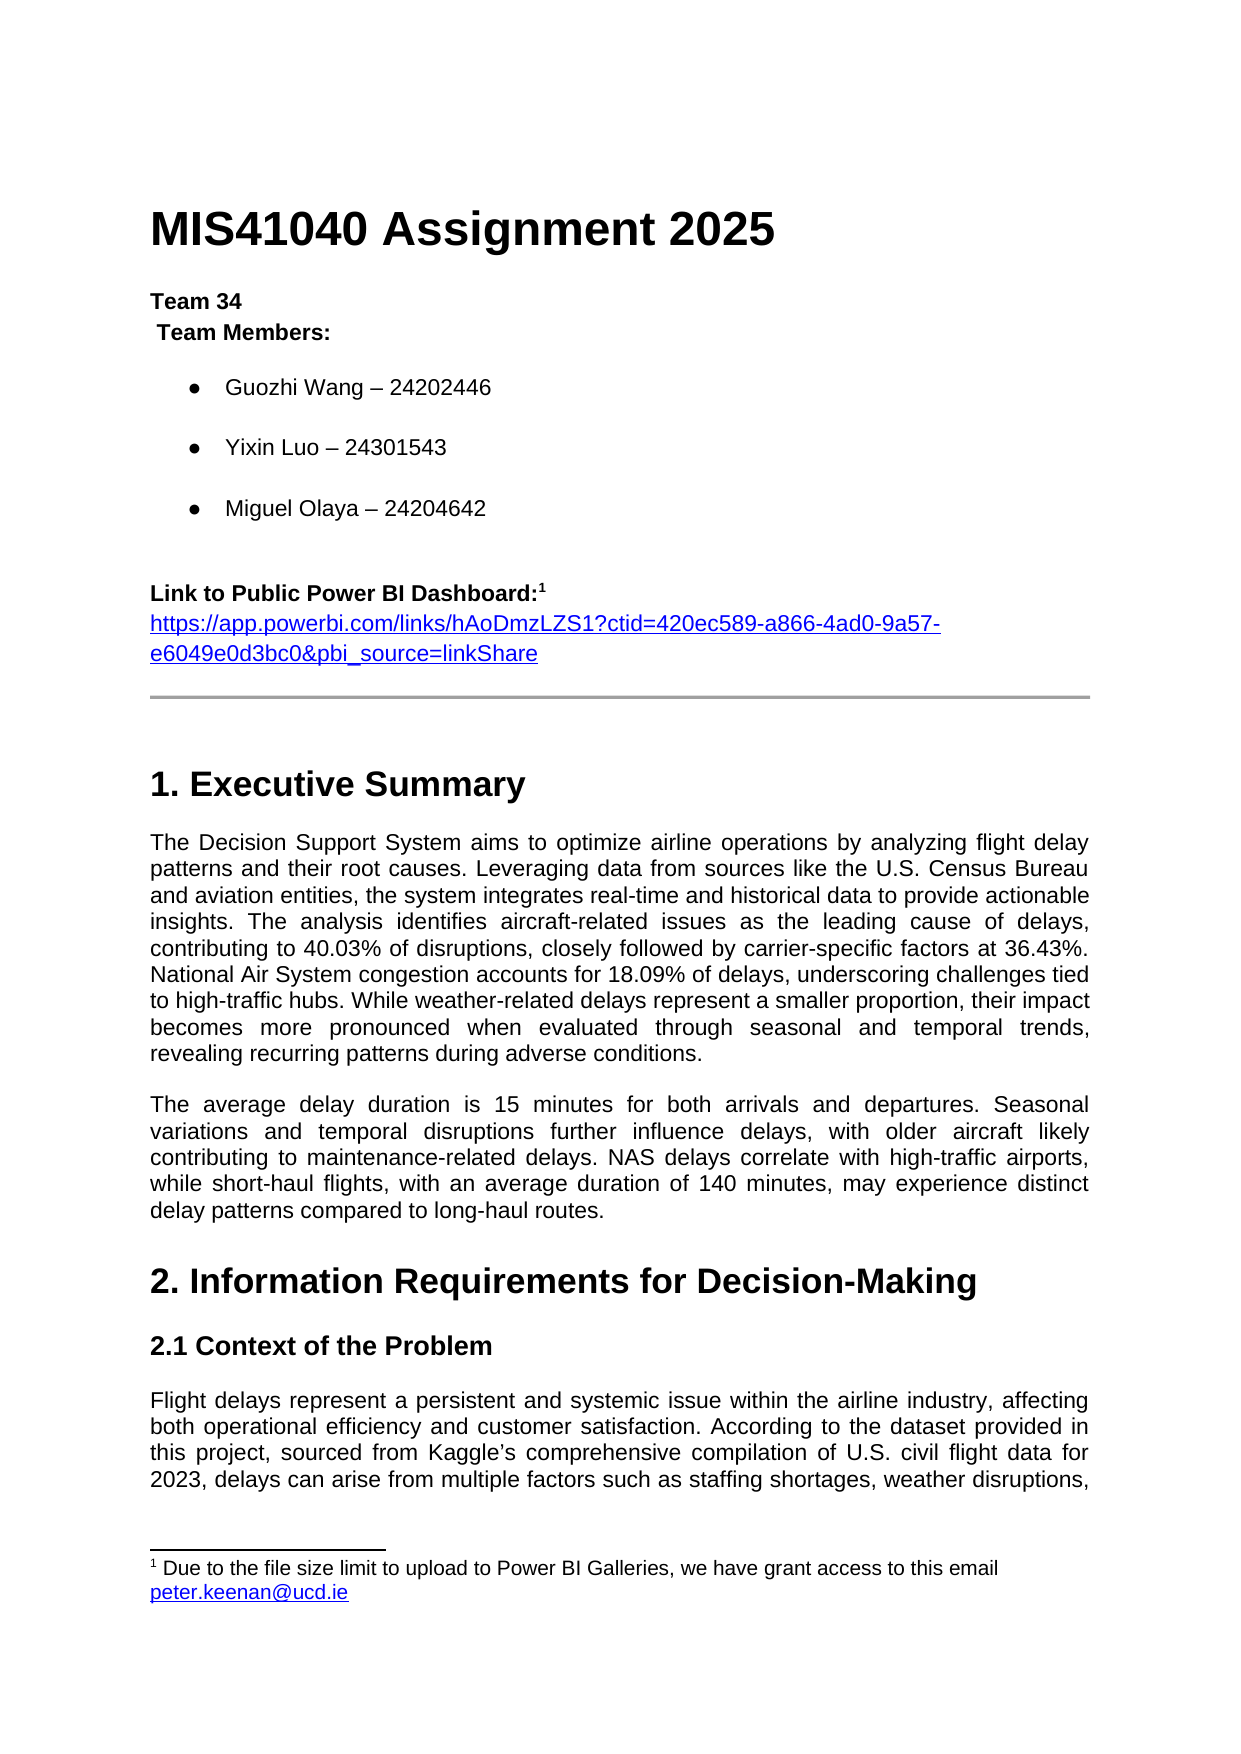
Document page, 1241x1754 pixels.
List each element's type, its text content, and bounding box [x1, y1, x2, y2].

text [150, 1387, 1090, 1492]
subtitle MIS41040 Assignment 2025 [150, 200, 1090, 255]
list Guozhi Wang – 24202446 [187, 374, 1090, 430]
text The Decision Support System aims to optimize airline operations by analyzing flight delay patterns and their root causes. Leveraging data from sources like the U.S. Census Bureau and aviation entities, the system integrates real-time and historical data to provide actionable insights. The analysis identifies aircraft-related issues as the leading cause of delays, contributing to 40.03% of disruptions, closely followed by carrier-specific factors at 36.43%. National Air System congestion accounts for 18.09% of delays, underscoring challenges tied to high-traffic hubs. While weather-related delays represent a smaller proportion, their impact becomes more pronounced when evaluated through seasonal and temporal trends, revealing recurring patterns during adverse conditions. [150, 829, 1090, 1066]
text Team 34 Team Members: [150, 288, 1090, 345]
text The average delay duration is 15 minutes for both arrivals and departures. Seasonal variations and temporal disruptions further influence delays, with older aircraft likely contributing to maintenance-related delays. NAS delays correlate with high-traffic airports, while short-haul flights, with an average duration of 140 minutes, may experience distinct delay patterns compared to long-haul routes. [150, 1091, 1090, 1223]
subtitle 1. Executive Summary [150, 763, 1090, 804]
subtitle 2. Information Requirements for Decision-Making [150, 1261, 1090, 1301]
text Link to Public Power BI Dashboard: https://app.powerbi.com/links/hAoDmzLZS1?ctid=420ec589-a866-4ad0-9a57-e6049e0d3bc0&pbi_source=linkShare [150, 580, 1090, 667]
list Miguel Olaya – 24204642 [187, 494, 1090, 551]
list Yixin Luo – 24301543 [187, 434, 1090, 491]
subtitle 2.1 Context of the Problem [150, 1330, 1090, 1362]
